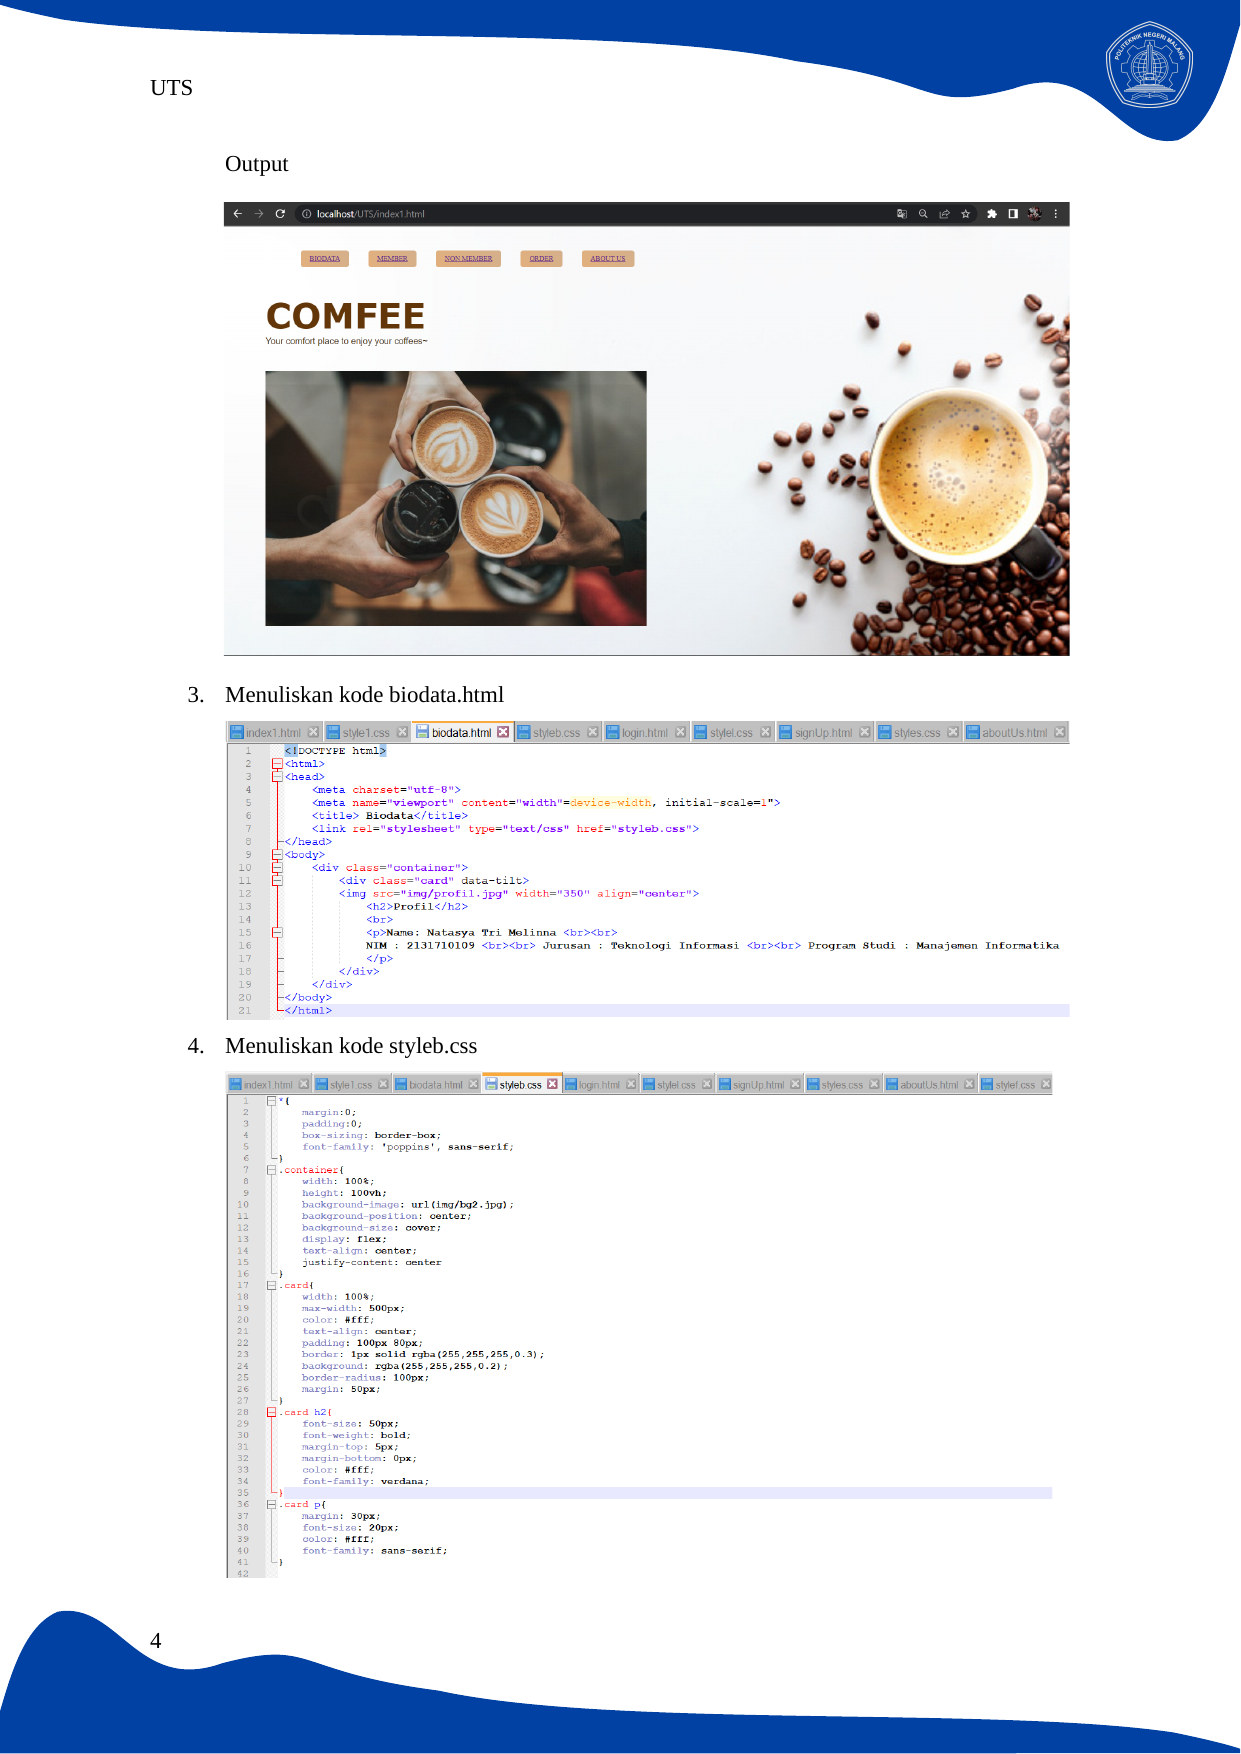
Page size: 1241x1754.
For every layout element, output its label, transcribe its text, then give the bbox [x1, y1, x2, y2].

list Menuliskan kode biodata.html [187, 681, 1066, 708]
picture [225, 1071, 1053, 1578]
text Output [150, 150, 1066, 176]
picture [223, 202, 1070, 656]
picture [225, 721, 1070, 1020]
list Menuliskan kode styleb.css [187, 1032, 1066, 1059]
